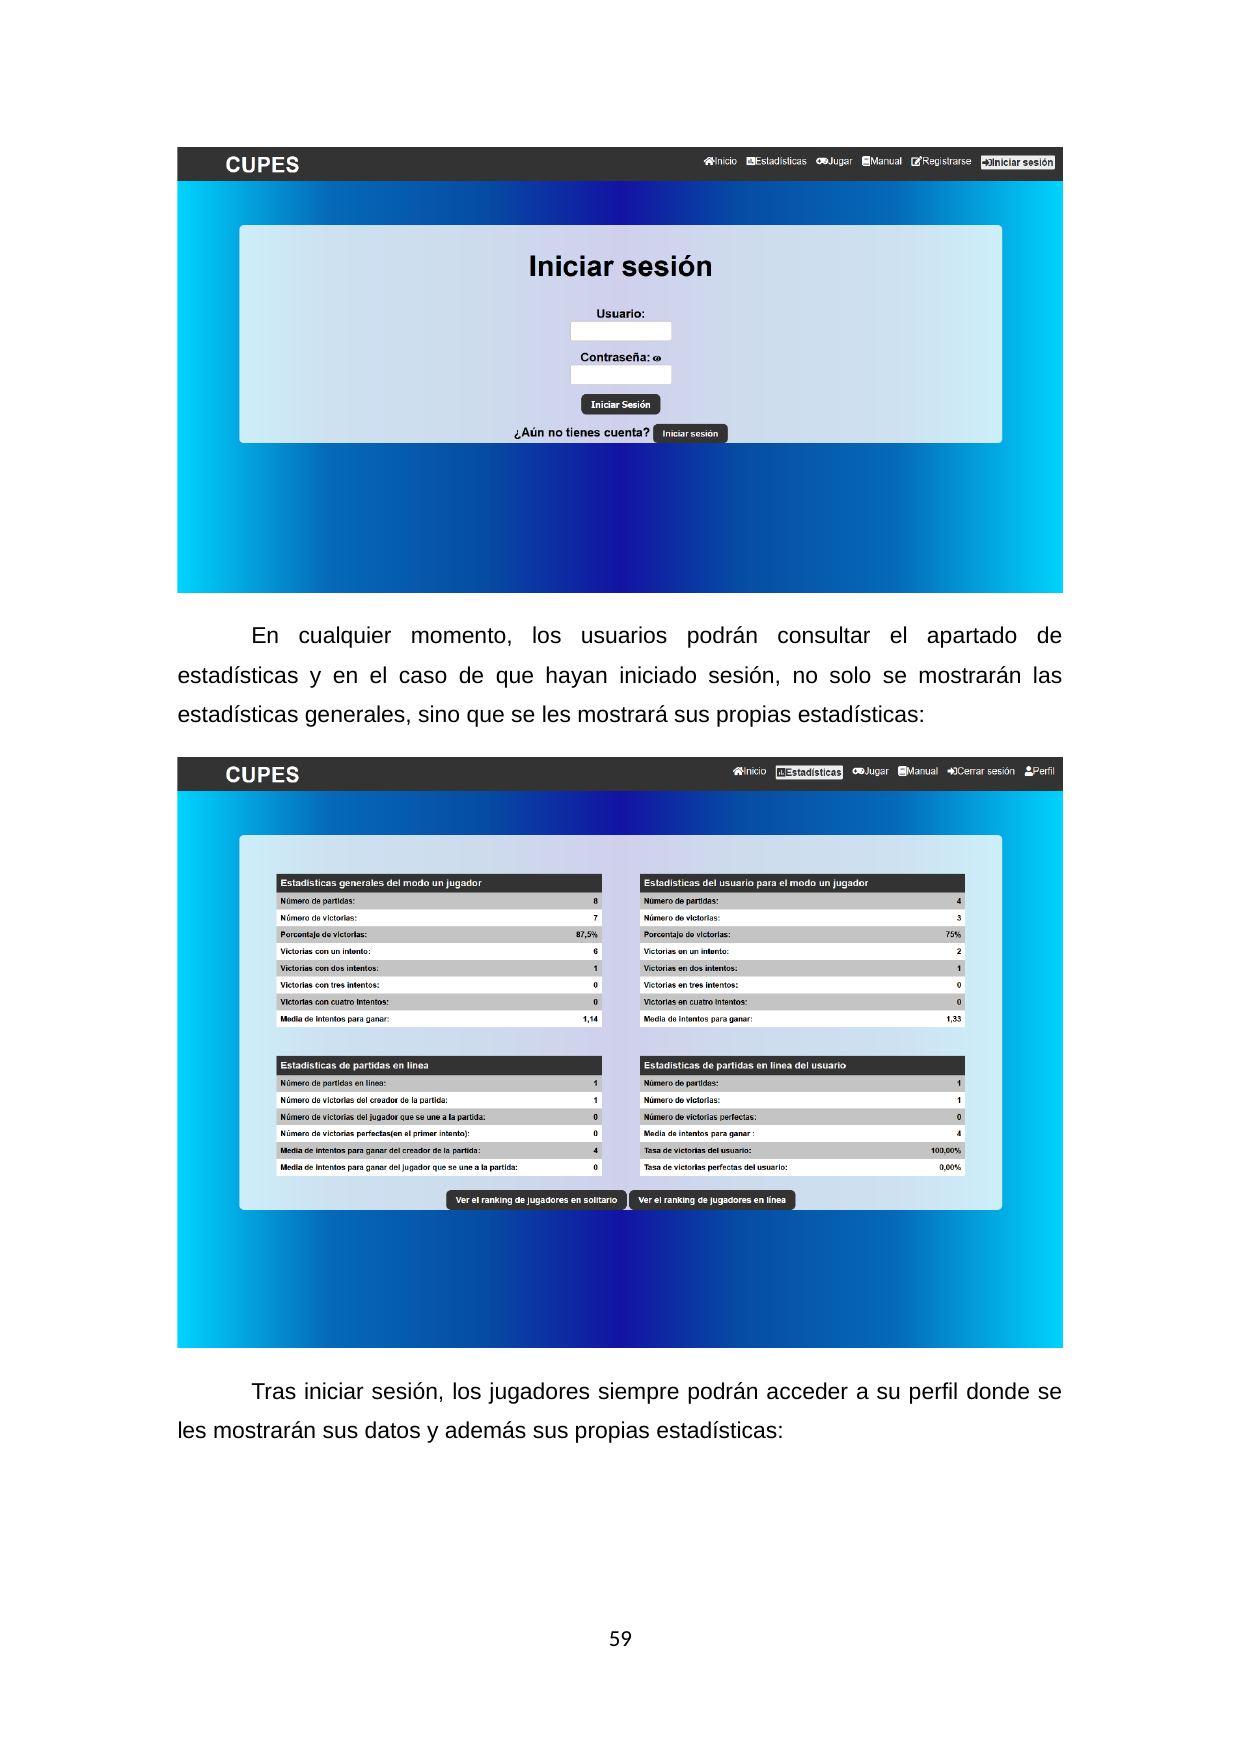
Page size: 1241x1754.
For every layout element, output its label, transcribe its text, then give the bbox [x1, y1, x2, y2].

text Tras iniciar sesión, los jugadores siempre podrán acceder a su perfil donde se les mostrarán sus datos y además sus propias estadísticas: [177, 1378, 1063, 1443]
text En cualquier momento, los usuarios podrán consultar el apartado de estadísticas y en el caso de que hayan iniciado sesión, no solo se mostrarán las estadísticas generales, sino que se les mostrará sus propias estadísticas: [177, 622, 1063, 728]
picture [177, 147, 1063, 593]
picture [177, 757, 1063, 1348]
